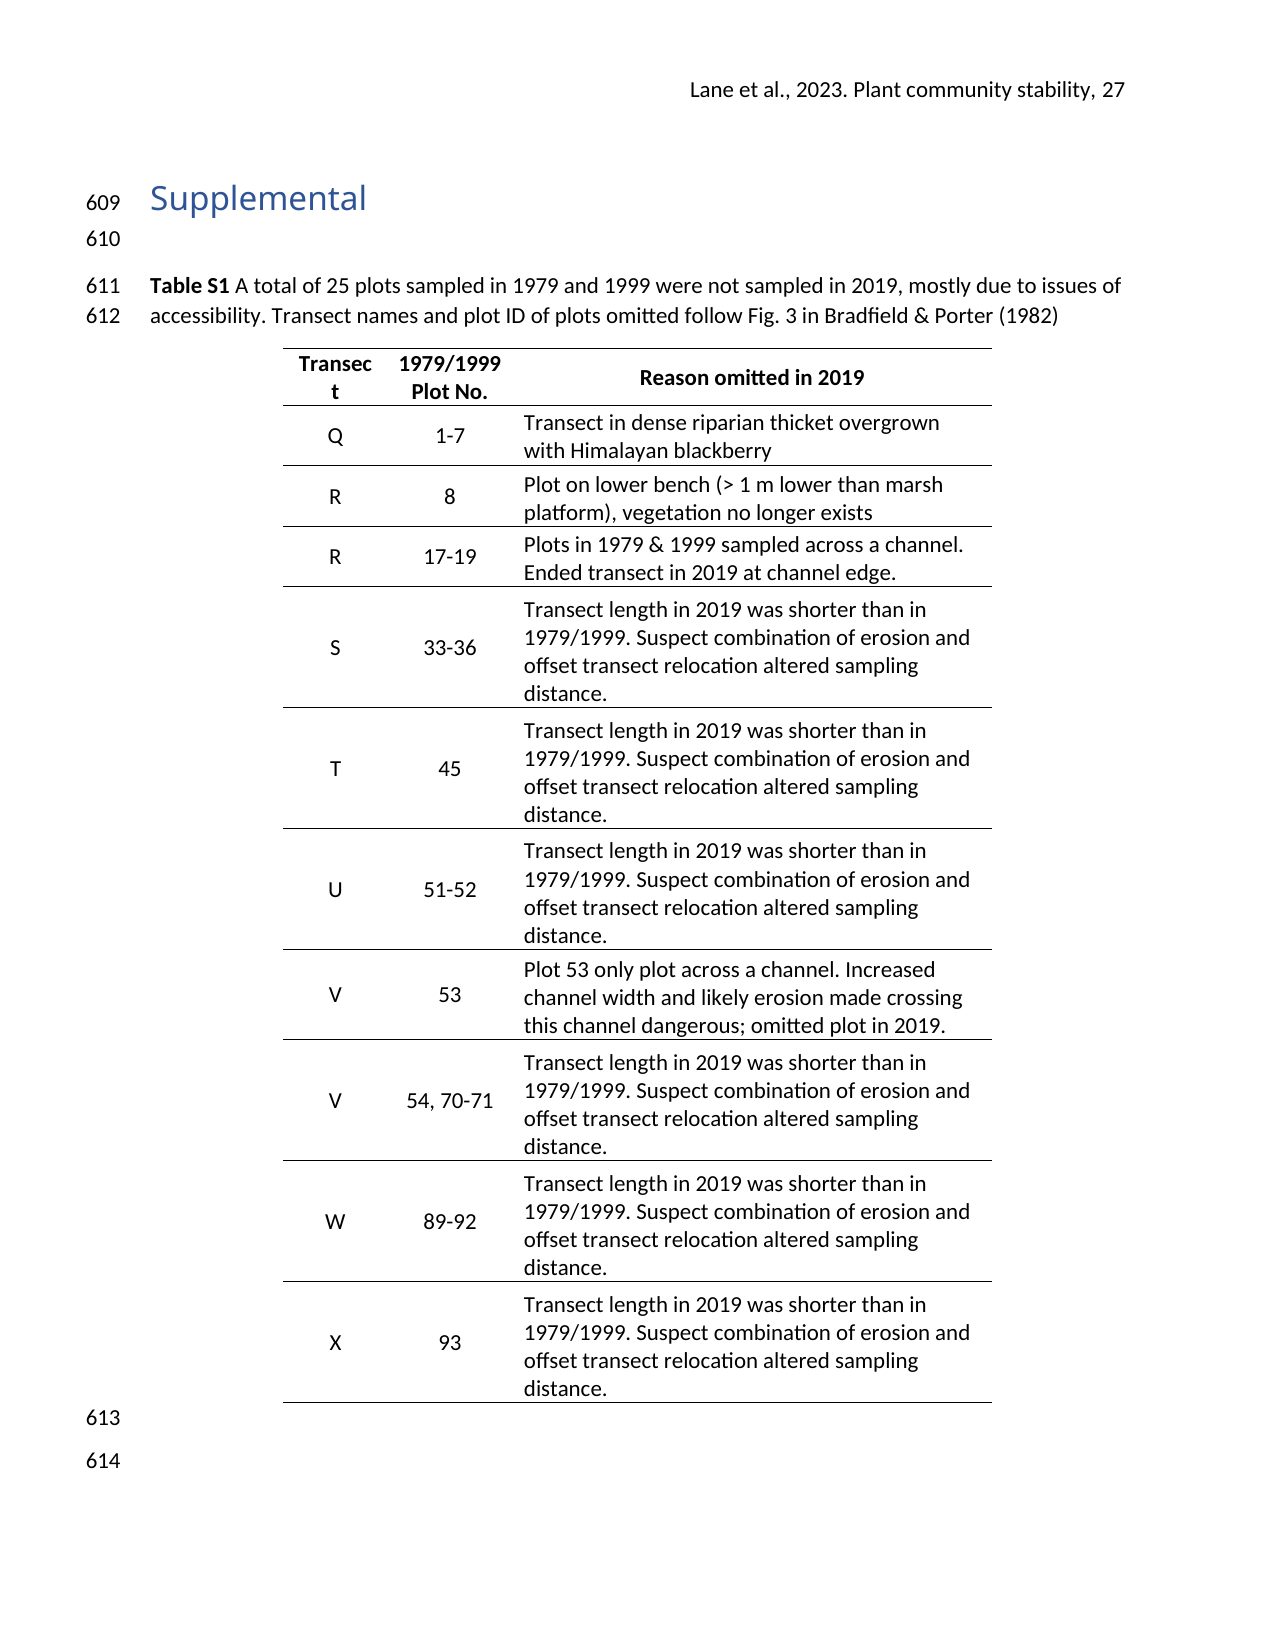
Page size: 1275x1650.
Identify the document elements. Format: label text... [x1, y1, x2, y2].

table_cell Transect length in 2019 was shorter than in 1979/1999. Suspect combination of erosion and offset transect relocation altered sampling distance. [513, 829, 992, 949]
table_cell W [283, 1161, 387, 1281]
table_cell Plots in 1979 & 1999 sampled across a channel. Ended transect in 2019 at channel edge. [513, 527, 992, 586]
table_header Reason omitted in 2019 [513, 349, 992, 405]
table_cell S [283, 587, 387, 707]
table_cell X [283, 1282, 387, 1402]
table_cell 17-19 [387, 527, 512, 586]
table_cell 89-92 [387, 1161, 512, 1281]
table_cell 33-36 [387, 587, 512, 707]
table_cell 93 [387, 1282, 512, 1402]
table_cell V [283, 950, 387, 1039]
text Table S1 A total of 25 plots sampled in 1979 and 1999 were not sampled in 2019, mostly due to issues of accessibility. Transect names and plot ID of plots omitted follow Fig. 3 in Bradfield & Porter (1982) [150, 271, 1125, 329]
table_cell R [283, 527, 387, 586]
table_cell 45 [387, 708, 512, 828]
table_cell Q [283, 406, 387, 465]
table_cell 1-7 [387, 406, 512, 465]
table_cell 54, 70-71 [387, 1040, 512, 1160]
table_cell T [283, 708, 387, 828]
subtitle Supplemental [150, 175, 1125, 220]
table_cell Transect length in 2019 was shorter than in 1979/1999. Suspect combination of erosion and offset transect relocation altered sampling distance. [513, 1282, 992, 1402]
table_cell Transect in dense riparian thicket overgrown with Himalayan blackberry [513, 406, 992, 465]
table_cell Transect length in 2019 was shorter than in 1979/1999. Suspect combination of erosion and offset transect relocation altered sampling distance. [513, 708, 992, 828]
table_cell V [283, 1040, 387, 1160]
table_cell Transect length in 2019 was shorter than in 1979/1999. Suspect combination of erosion and offset transect relocation altered sampling distance. [513, 1040, 992, 1160]
table_cell Plot 53 only plot across a channel. Increased channel width and likely erosion made crossing this channel dangerous; omitted plot in 2019. [513, 950, 992, 1039]
table_cell R [283, 466, 387, 526]
table_cell Transect length in 2019 was shorter than in 1979/1999. Suspect combination of erosion and offset transect relocation altered sampling distance. [513, 587, 992, 707]
table_cell Plot on lower bench (> 1 m lower than marsh platform), vegetation no longer exists [513, 466, 992, 526]
table_cell Transect length in 2019 was shorter than in 1979/1999. Suspect combination of erosion and offset transect relocation altered sampling distance. [513, 1161, 992, 1281]
table_cell 53 [387, 950, 512, 1039]
table_header 1979/1999 Plot No. [387, 349, 512, 405]
table_cell 8 [387, 466, 512, 526]
table_cell U [283, 829, 387, 949]
table_cell 51-52 [387, 829, 512, 949]
table_header Transect [283, 349, 387, 405]
